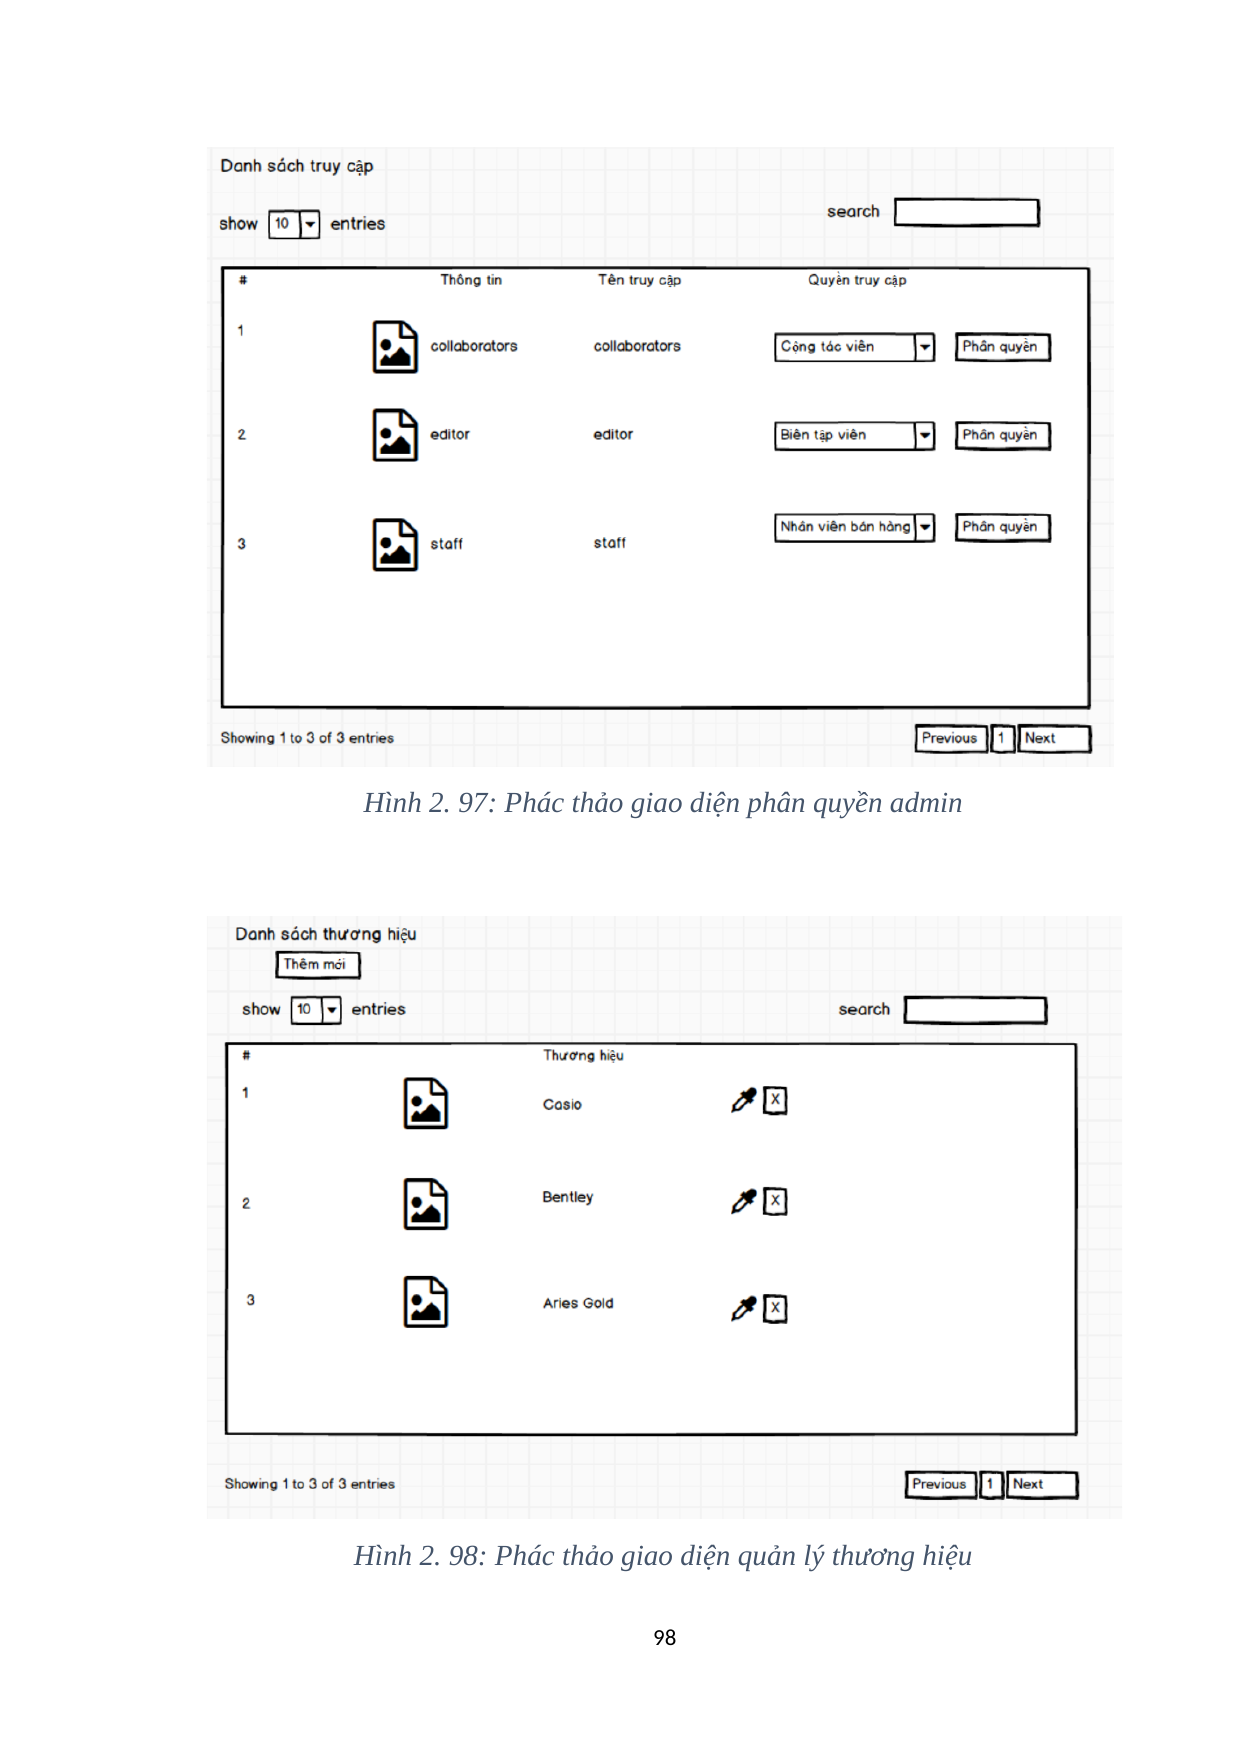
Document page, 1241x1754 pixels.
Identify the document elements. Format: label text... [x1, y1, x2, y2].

picture [206, 916, 1123, 1519]
picture [206, 147, 1114, 767]
text Hình 2. 98: Phác thảo giao diện quản lý thương hiệu [207, 1538, 1122, 1571]
text Hình 2. 97: Phác thảo giao diện phân quyền admin [207, 785, 1122, 819]
